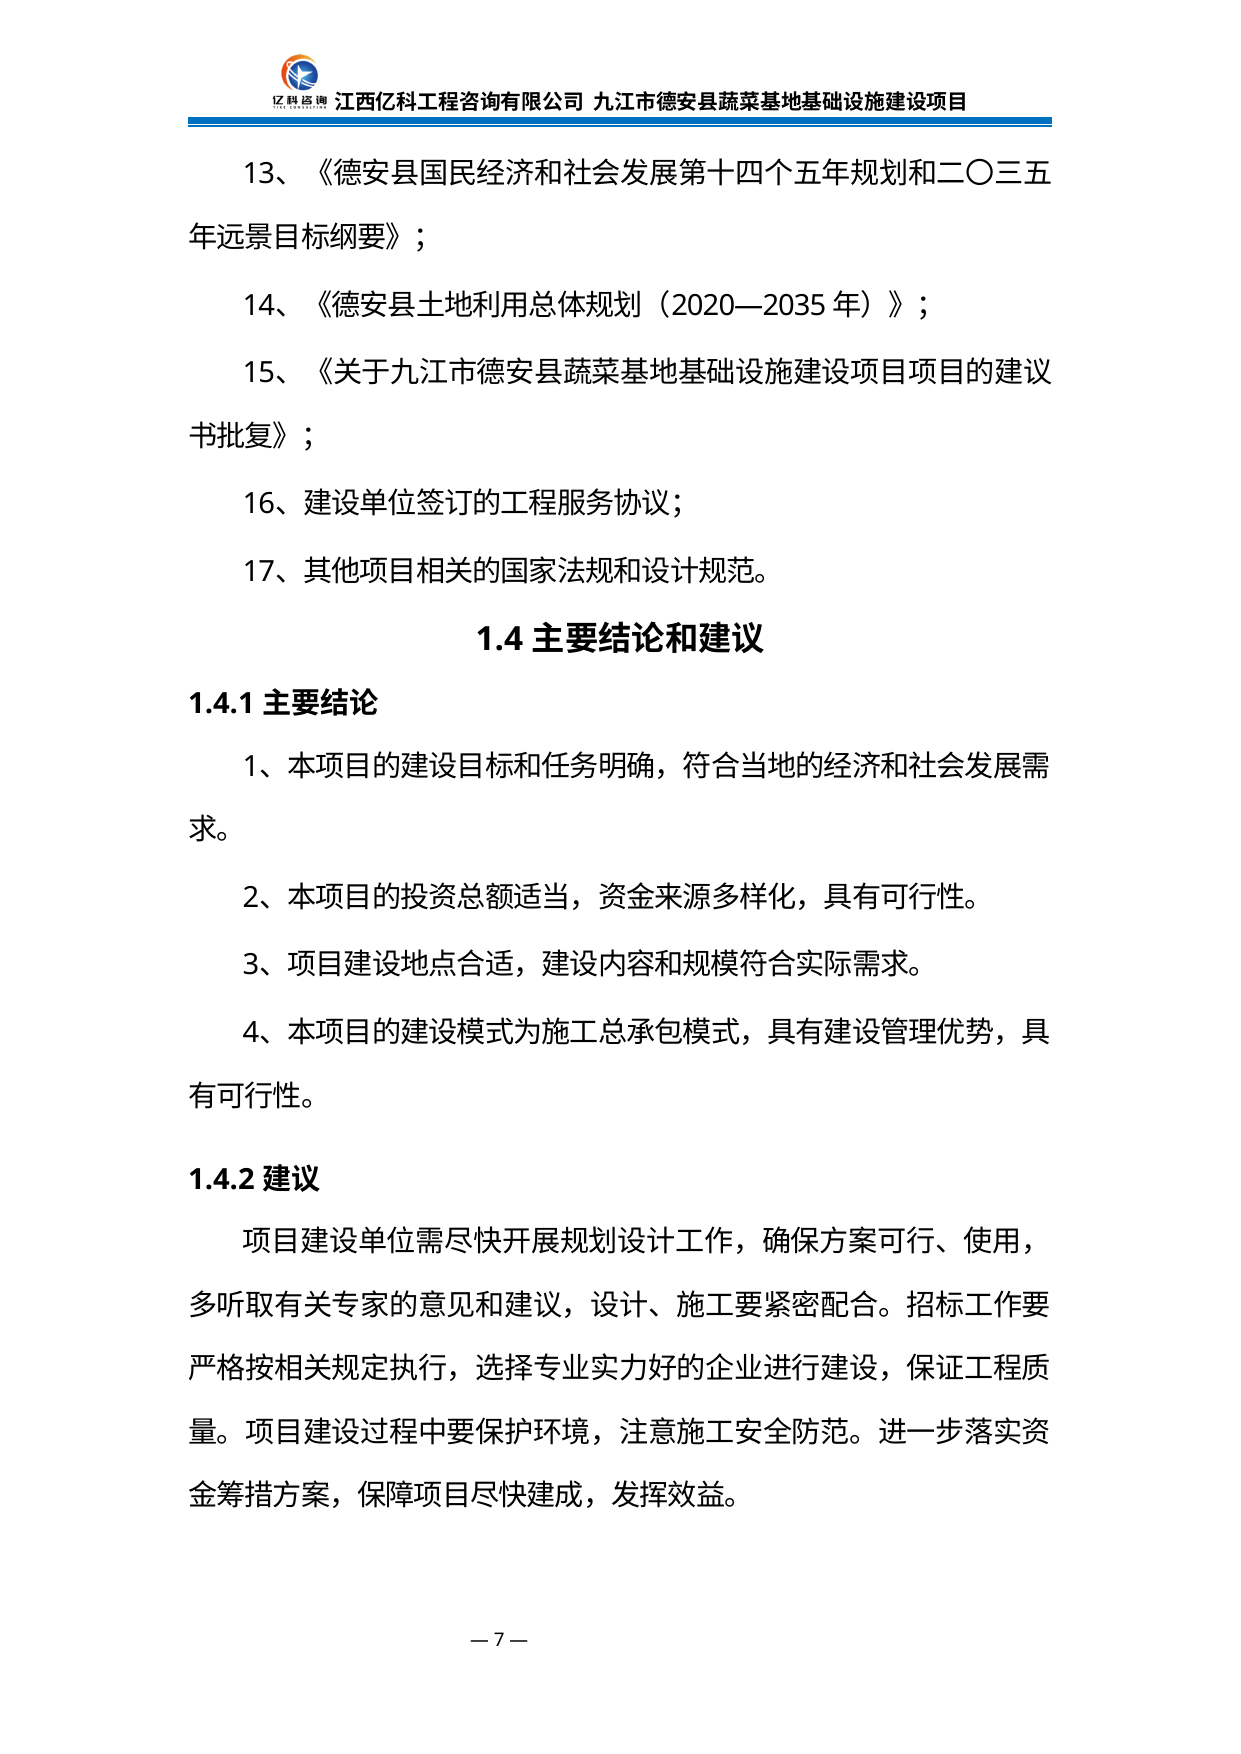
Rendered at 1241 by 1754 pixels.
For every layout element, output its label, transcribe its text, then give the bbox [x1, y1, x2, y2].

text 3、项目建设地点合适，建设内容和规模符合实际需求。 [188, 941, 1052, 983]
subtitle 1.4 主要结论和建议 [188, 611, 1052, 660]
text 14、《德安县土地利用总体规划（2020—2035年）》； [188, 281, 1052, 323]
text 2、本项目的投资总额适当，资金来源多样化，具有可行性。 [188, 873, 1052, 916]
text 4、本项目的建设模式为施工总承包模式，具有建设管理优势，具有可行性。 [188, 1009, 1052, 1114]
text 项目建设单位需尽快开展规划设计工作，确保方案可行、使用，多听取有关专家的意见和建议，设计、施工要紧密配合。招标工作要严格按相关规定执行，选择专业实力好的企业进行建设，保证工程质量。项目建设过程中要保护环境，注意施工安全防范。进一步落实资金筹措方案，保障项目尽快建成，发挥效益。 [188, 1218, 1052, 1514]
text 17、其他项目相关的国家法规和设计规范。 [188, 548, 1052, 590]
text 1、本项目的建设目标和任务明确，符合当地的经济和社会发展需求。 [188, 742, 1052, 848]
picture [271, 53, 329, 110]
text 13、《德安县国民经济和社会发展第十四个五年规划和二〇三五年远景目标纲要》； [188, 150, 1052, 256]
text 15、《关于九江市德安县蔬菜基地基础设施建设项目项目的建议书批复》； [188, 349, 1052, 455]
subtitle 1.4.1 主要结论 [188, 680, 1052, 722]
subtitle 1.4.2 建议 [188, 1156, 1052, 1198]
text 16、建设单位签订的工程服务协议； [188, 480, 1052, 522]
